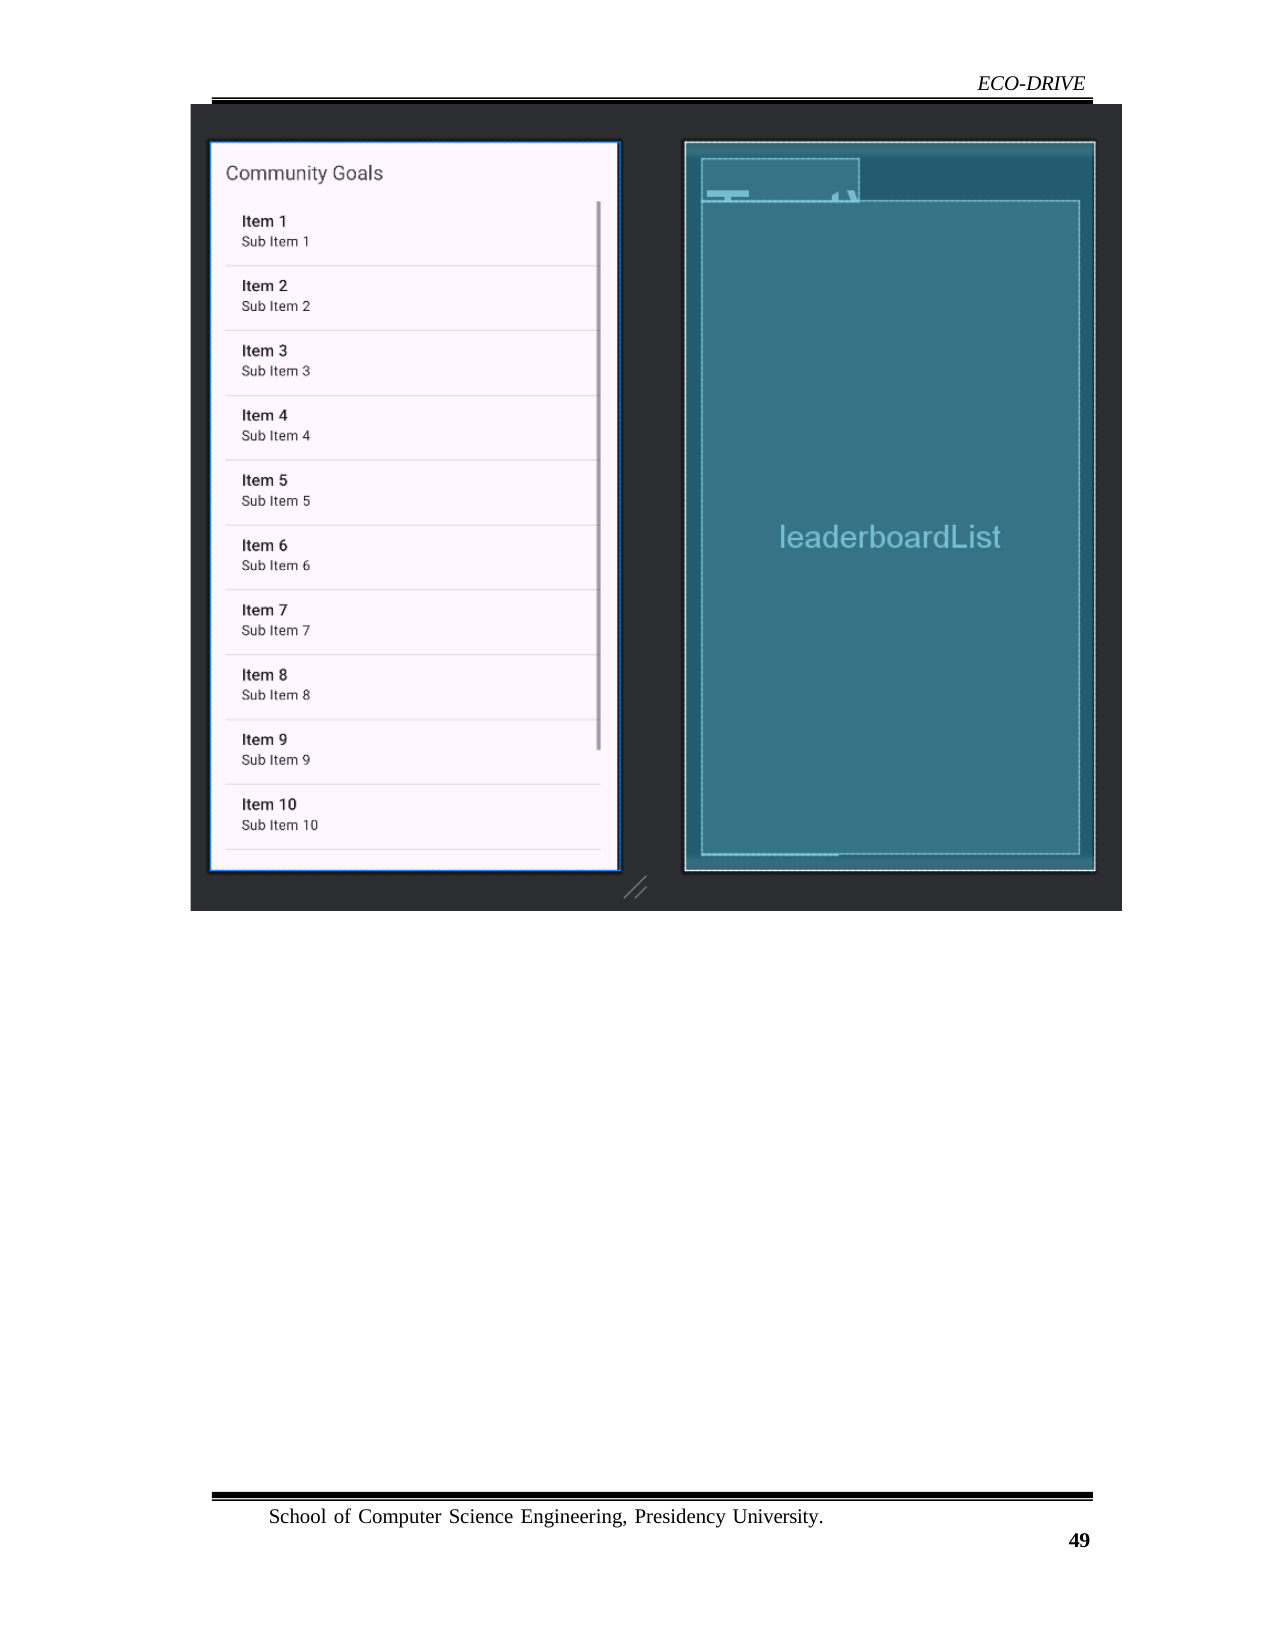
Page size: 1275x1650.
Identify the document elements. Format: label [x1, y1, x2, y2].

picture [190, 104, 1122, 911]
